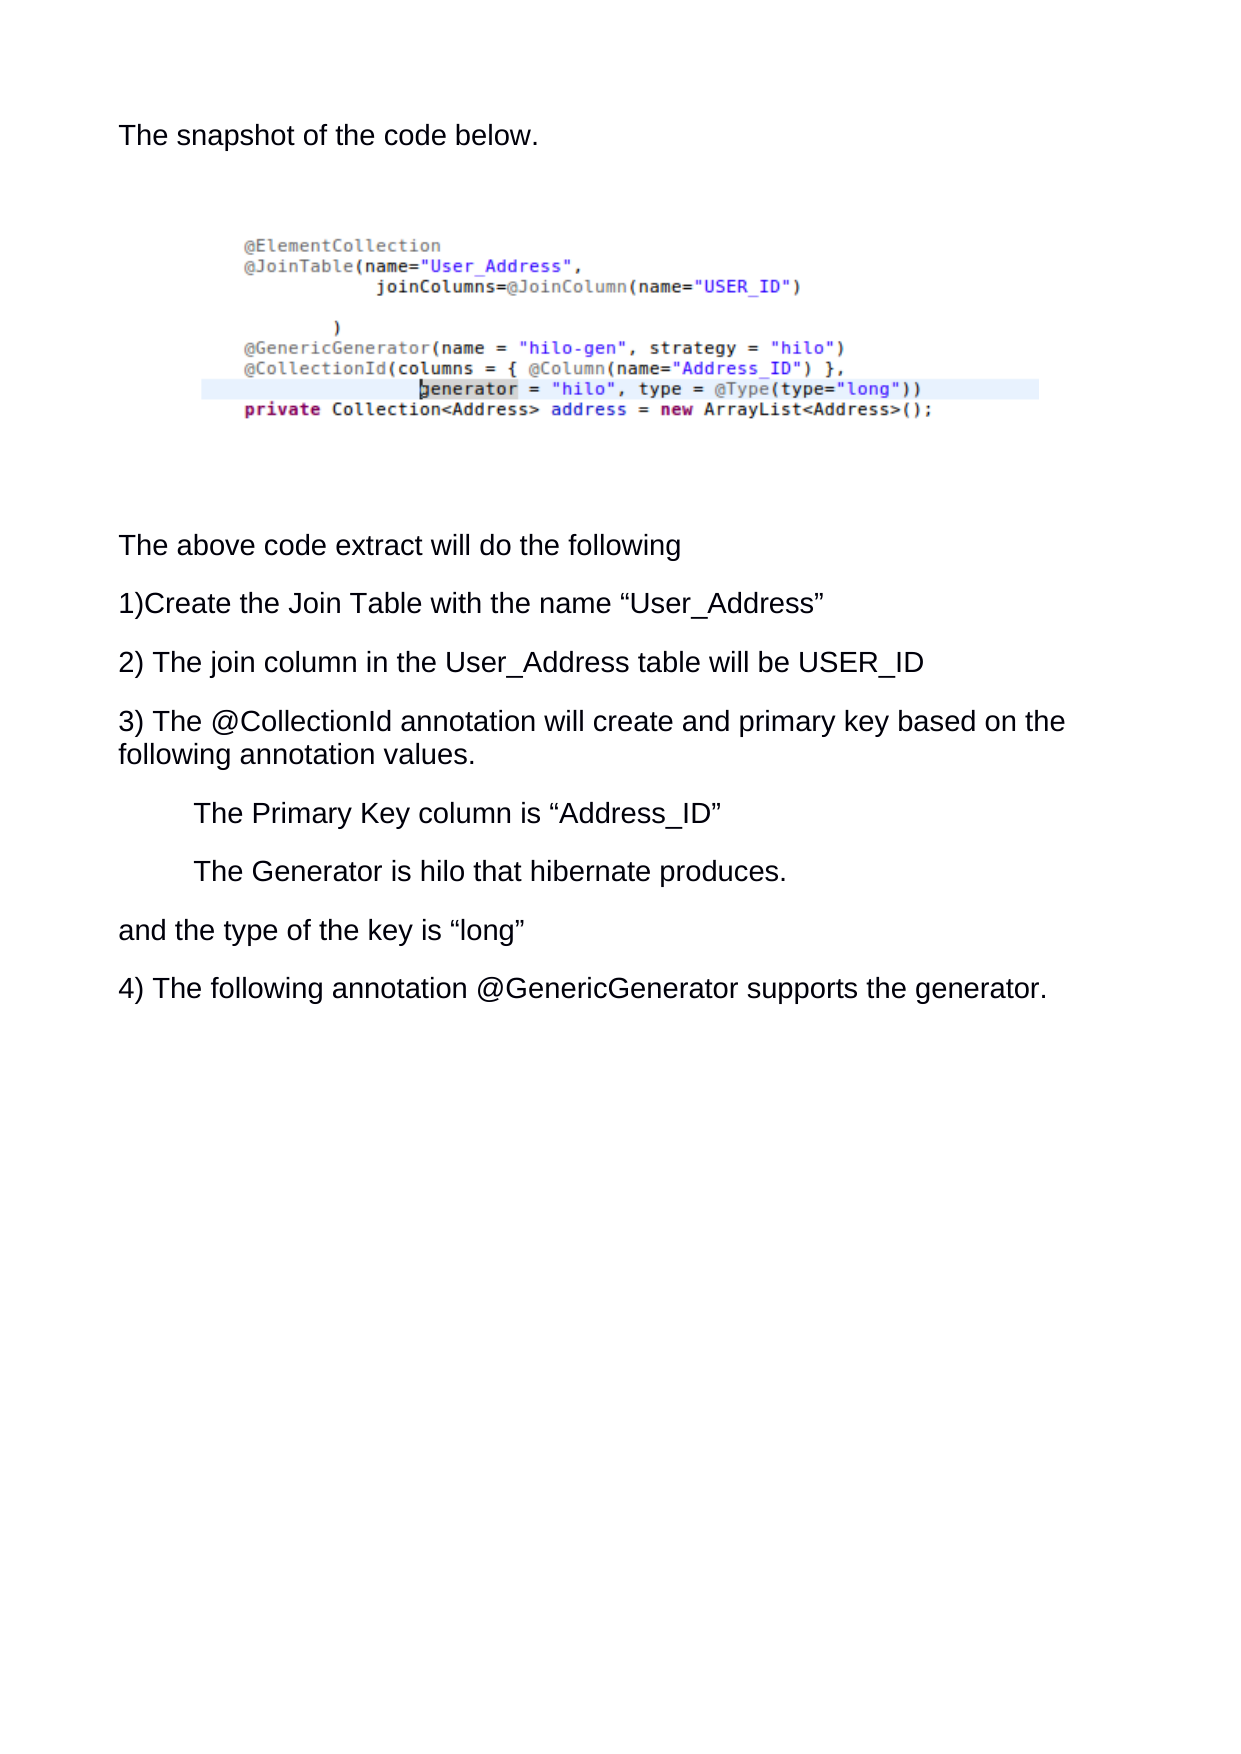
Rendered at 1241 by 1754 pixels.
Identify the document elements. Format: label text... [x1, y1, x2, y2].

subtitle The snapshot of the code below. [118, 118, 1122, 152]
subtitle 2) The join column in the User_Address table will be USER_ID [118, 645, 1122, 678]
subtitle 3) The @CollectionId annotation will create and primary key based on the following annotation values. [118, 703, 1122, 771]
subtitle The Generator is hilo that hibernate produces. [118, 854, 1122, 888]
subtitle and the type of the key is “long” [118, 913, 1122, 946]
subtitle The above code extract will do the following [118, 528, 1122, 561]
subtitle 1)Create the Join Table with the name “User_Address” [118, 586, 1122, 620]
picture [201, 222, 1039, 439]
subtitle The Primary Key column is “Address_ID” [118, 796, 1122, 829]
subtitle 4) The following annotation @GenericGenerator supports the generator. [118, 971, 1122, 1005]
